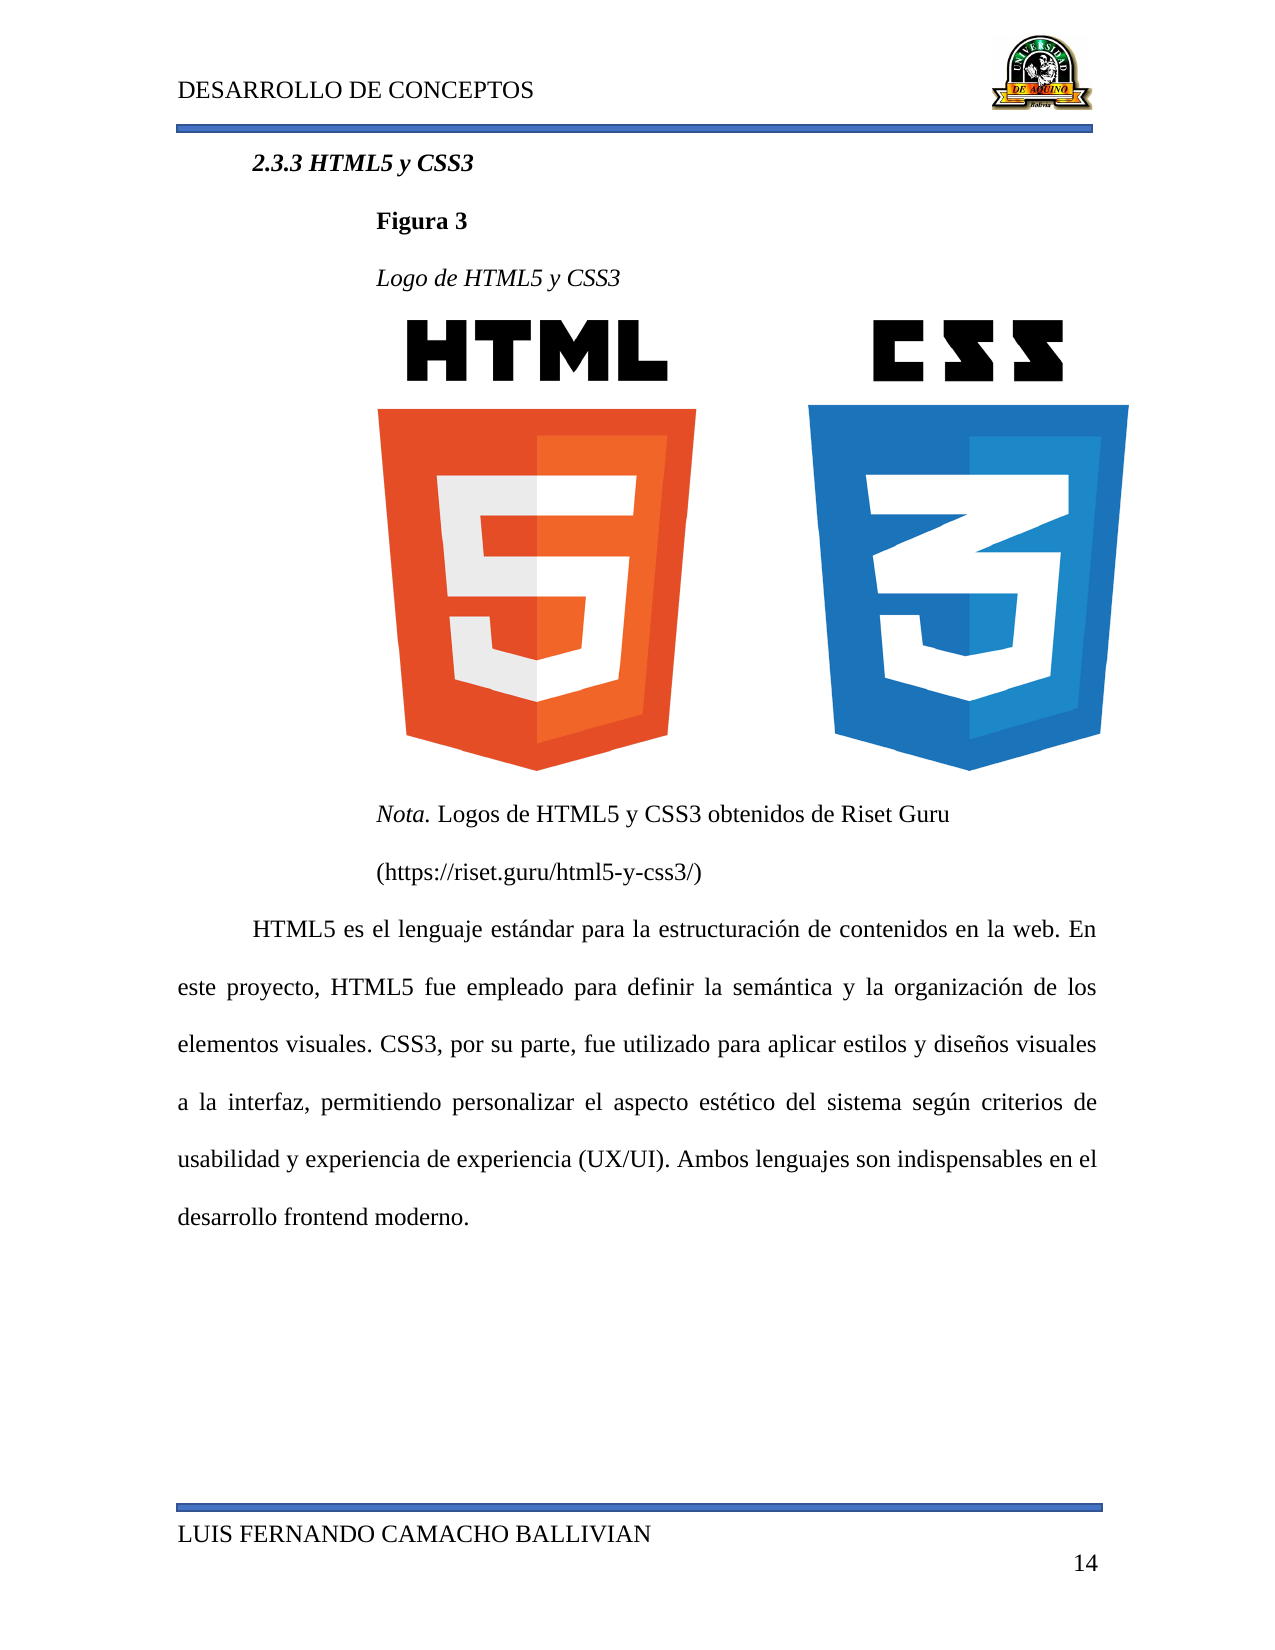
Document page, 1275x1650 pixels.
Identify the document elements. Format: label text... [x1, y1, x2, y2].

subtitle 2.3.3 HTML5 y CSS3 [177, 148, 1098, 177]
picture [376, 320, 1129, 771]
picture [992, 35, 1093, 110]
text Nota. Logos de HTML5 y CSS3 obtenidos de Riset Guru (https://riset.guru/html5-y-css3/) [376, 799, 1098, 886]
text Figura 3 Logo de HTML5 y CSS3 [376, 206, 1098, 292]
text HTML5 es el lenguaje estándar para la estructuración de contenidos en la web. En este proyecto, HTML5 fue empleado para definir la semántica y la organización de los elementos visuales. CSS3, por su parte, fue utilizado para aplicar estilos y diseños visuales a la interfaz, permitiendo personalizar el aspecto estético del sistema según criterios de usabilidad y experiencia de experiencia (UX/UI). Ambos lenguajes son indispensables en el desarrollo frontend moderno. [177, 914, 1098, 1231]
